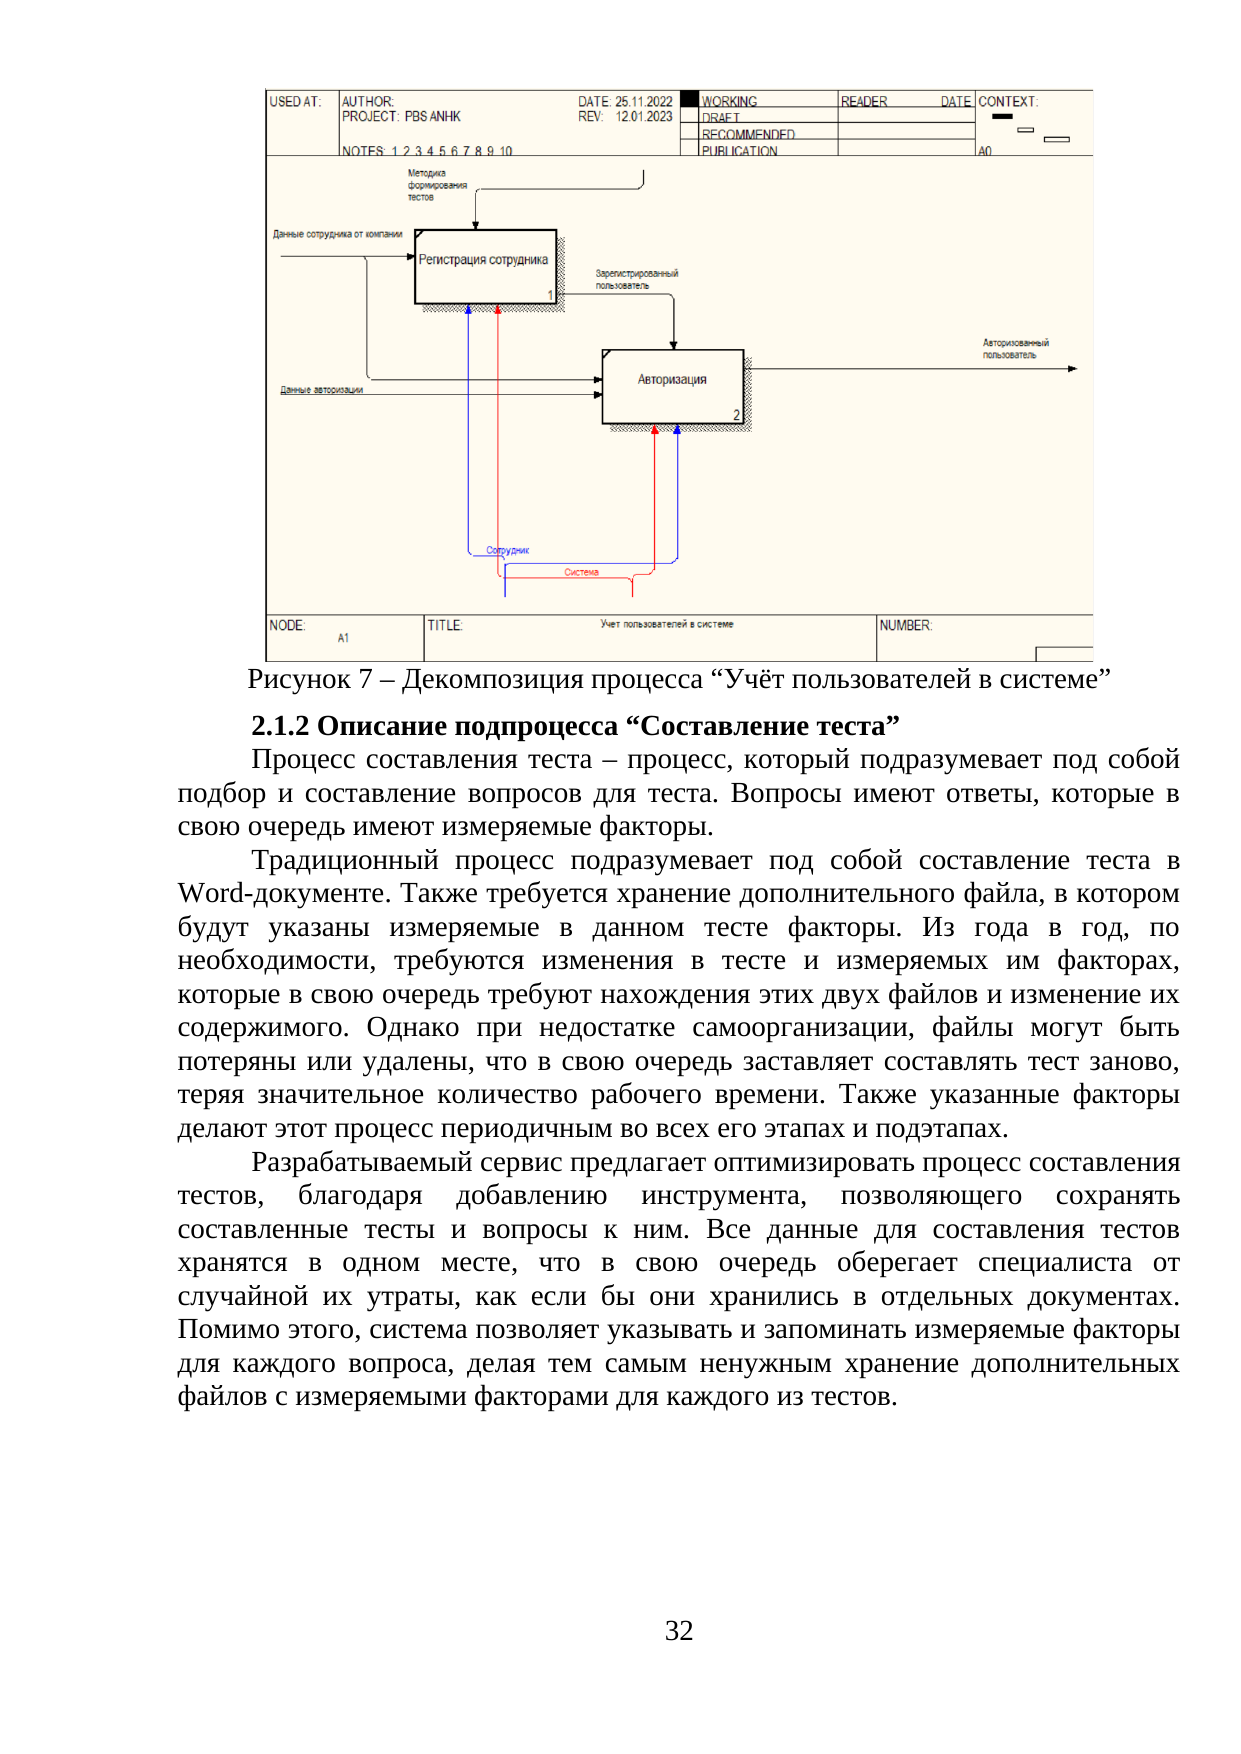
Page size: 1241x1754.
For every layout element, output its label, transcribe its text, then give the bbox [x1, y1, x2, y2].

text Традиционный процесс подразумевает под собой составление теста в Word-документе. Также требуется хранение дополнительного файла, в котором будут указаны измеряемые в данном тесте факторы. Из года в год, по необходимости, требуются изменения в тесте и измеряемых им факторах, которые в свою очередь требуют нахождения этих двух файлов и изменение их содержимого. Однако при недостатке самоорганизации, файлы могут быть потеряны или удалены, что в свою очередь заставляет составлять тест заново, теряя значительное количество рабочего времени. Также указанные факторы делают этот процесс периодичным во всех его этапах и подэтапах. [177, 842, 1181, 1144]
text Процесс составления теста – процесс, который подразумевает под собой подбор и составление вопросов для теста. Вопросы имеют ответы, которые в свою очередь имеют измеряемые факторы. [177, 741, 1181, 842]
text 2.1.2 Описание подпроцесса “Составление теста” [177, 708, 1181, 741]
picture [265, 88, 1094, 662]
text Разрабатываемый сервис предлагает оптимизировать процесс составления тестов, благодаря добавлению инструмента, позволяющего сохранять составленные тесты и вопросы к ним. Все данные для составления тестов хранятся в одном месте, что в свою очередь оберегает специалиста от случайной их утраты, как если бы они хранились в отдельных документах. Помимо этого, система позволяет указывать и запоминать измеряемые факторы для каждого вопроса, делая тем самым ненужным хранение дополнительных файлов с измеряемыми факторами для каждого из тестов. [177, 1144, 1181, 1412]
